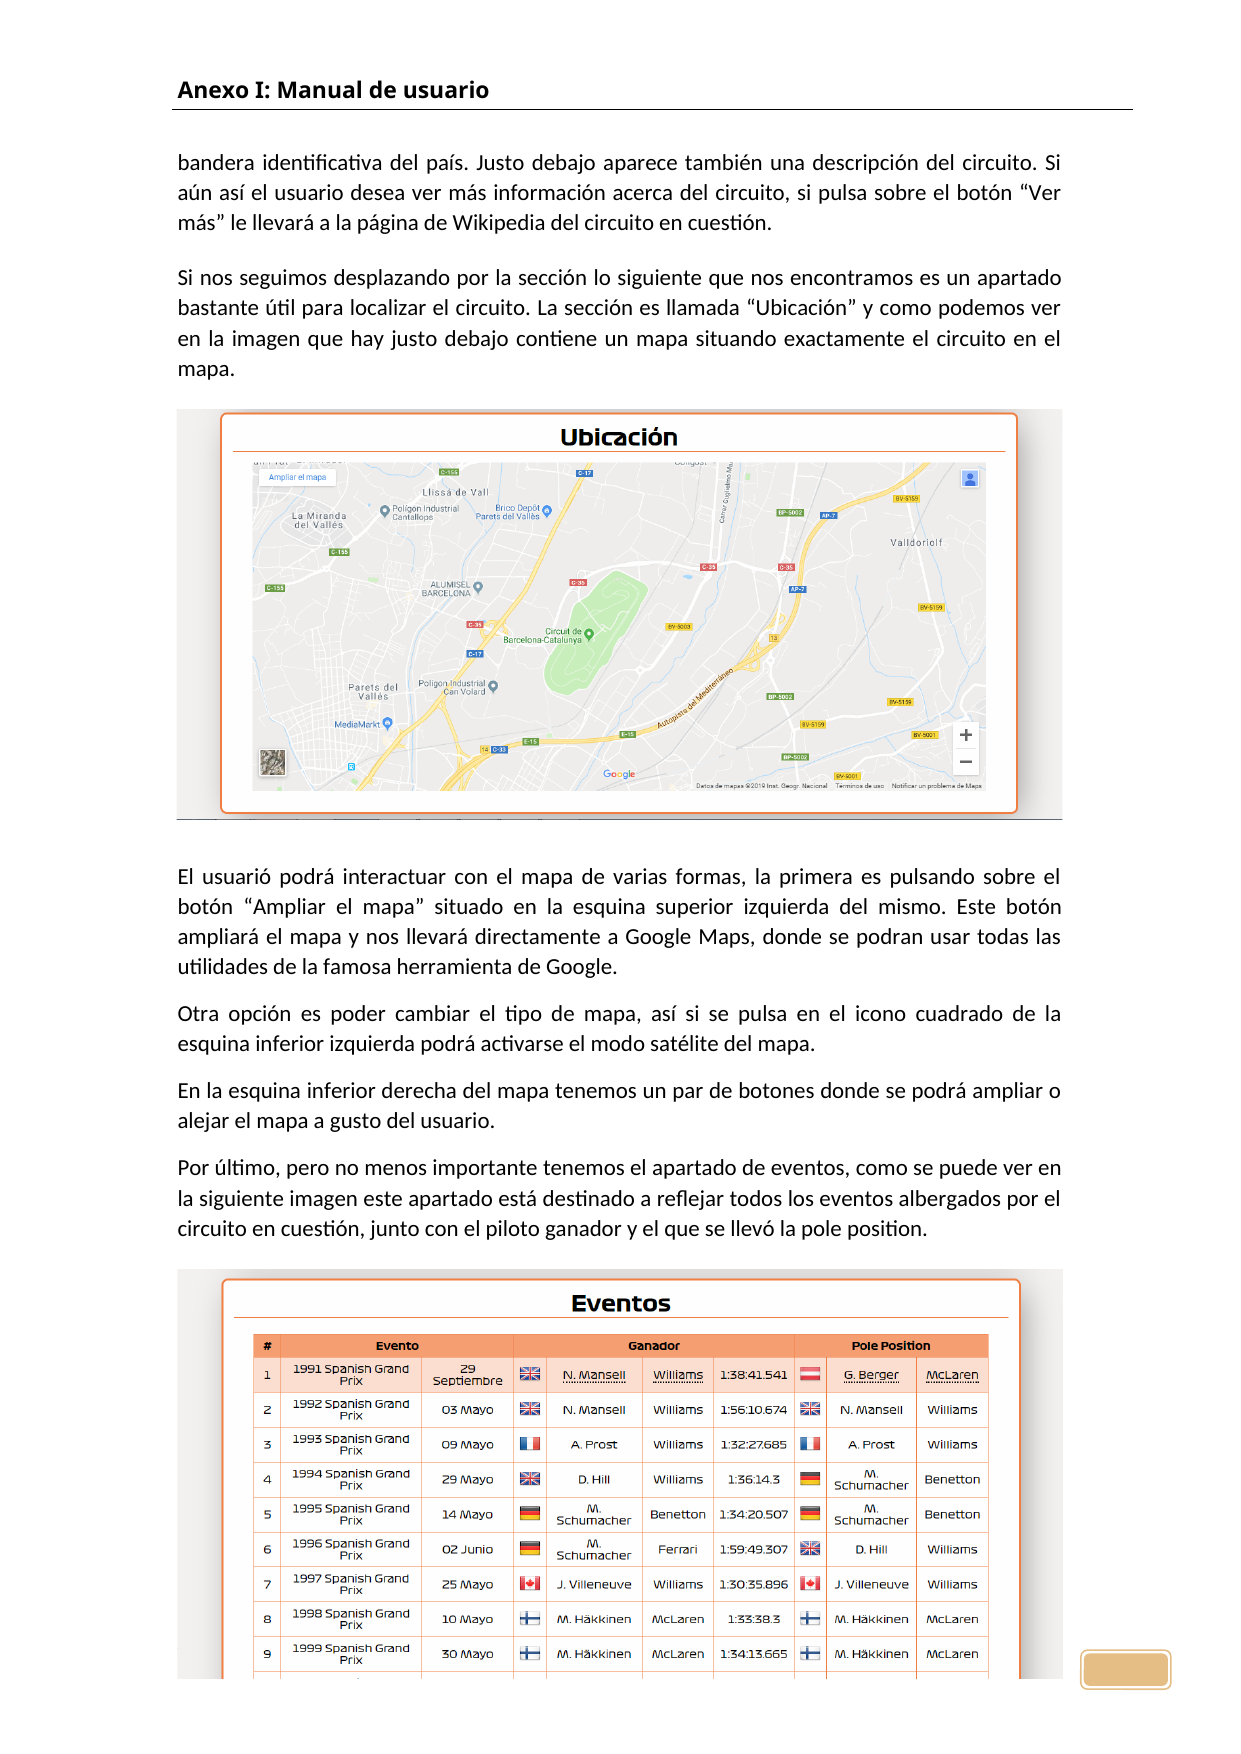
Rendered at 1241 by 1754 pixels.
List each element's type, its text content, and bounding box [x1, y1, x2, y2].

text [177, 148, 1063, 236]
text Si nos seguimos desplazando por la sección lo siguiente que nos encontramos es un apartado bastante útil para localizar el circuito. La sección es llamada “Ubicación” y como podemos ver en la imagen que hay justo debajo contiene un mapa situando exactamente el circuito en el mapa. [177, 263, 1063, 382]
text Otra opción es poder cambiar el tipo de mapa, así si se pulsa en el icono cuadrado de la esquina inferior izquierda podrá activarse el modo satélite del mapa. [177, 999, 1063, 1057]
text En la esquina inferior derecha del mapa tenemos un par de botones donde se podrá ampliar o alejar el mapa a gusto del usuario. [177, 1076, 1063, 1134]
picture [176, 409, 1063, 820]
text Por último, pero no menos importante tenemos el apartado de eventos, como se puede ver en la siguiente imagen este apartado está destinado a reflejar todos los eventos albergados por el circuito en cuestión, junto con el piloto ganador y el que se llevó la pole position. [177, 1153, 1063, 1242]
picture [177, 1269, 1063, 1679]
text El usuarió podrá interactuar con el mapa de varias formas, la primera es pulsando sobre el botón “Ampliar el mapa” situado en la esquina superior izquierda del mismo. Este botón ampliará el mapa y nos llevará directamente a Google Maps, donde se podran usar todas las utilidades de la famosa herramienta de Google. [177, 820, 1063, 980]
